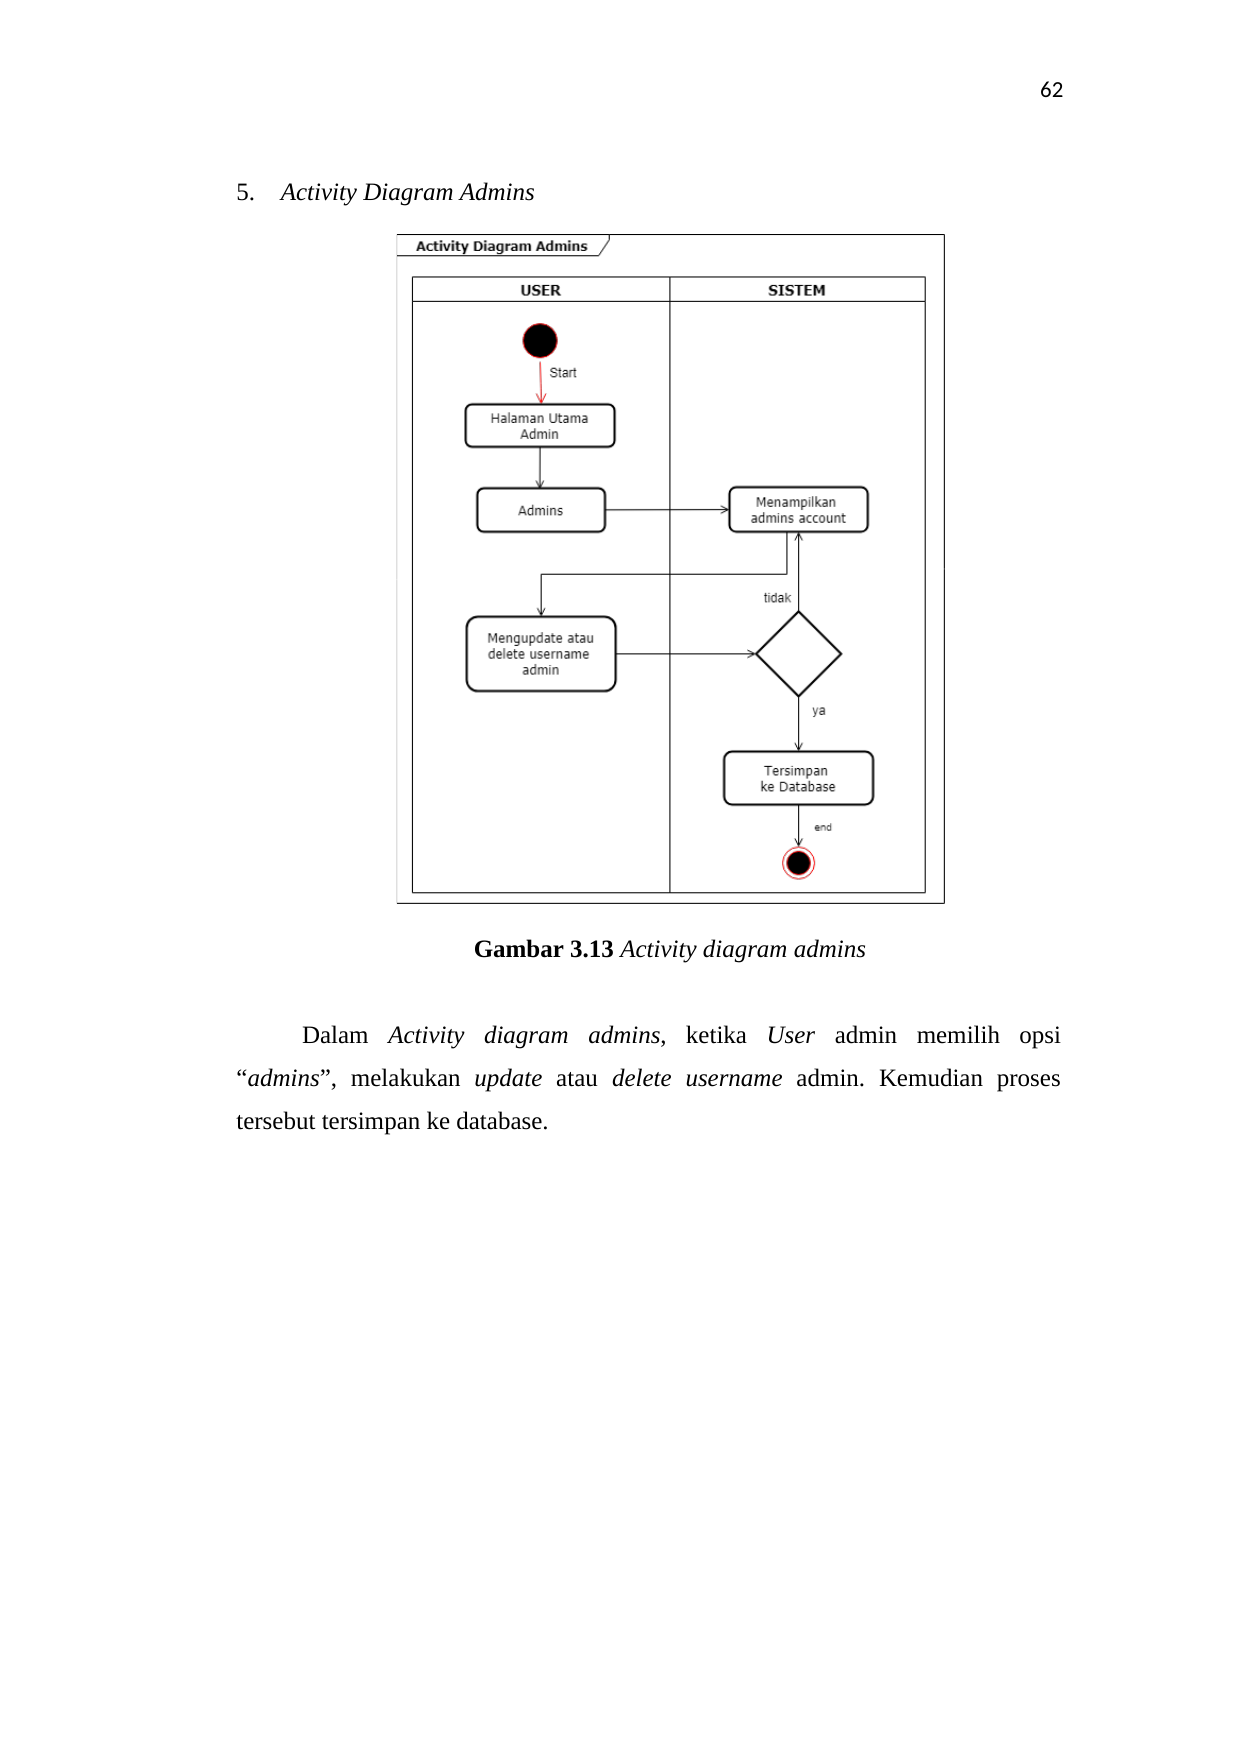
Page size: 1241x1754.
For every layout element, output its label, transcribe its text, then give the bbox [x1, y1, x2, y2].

picture [396, 234, 946, 905]
text Dalam Activity diagram admins, ketika User admin memilih opsi “admins”, melakukan update atau delete username admin. Kemudian proses tersebut tersimpan ke database. [236, 1020, 1061, 1135]
list Activity Diagram Admins [236, 177, 1061, 206]
text Gambar 3.13 Activity diagram admins [281, 934, 1061, 962]
